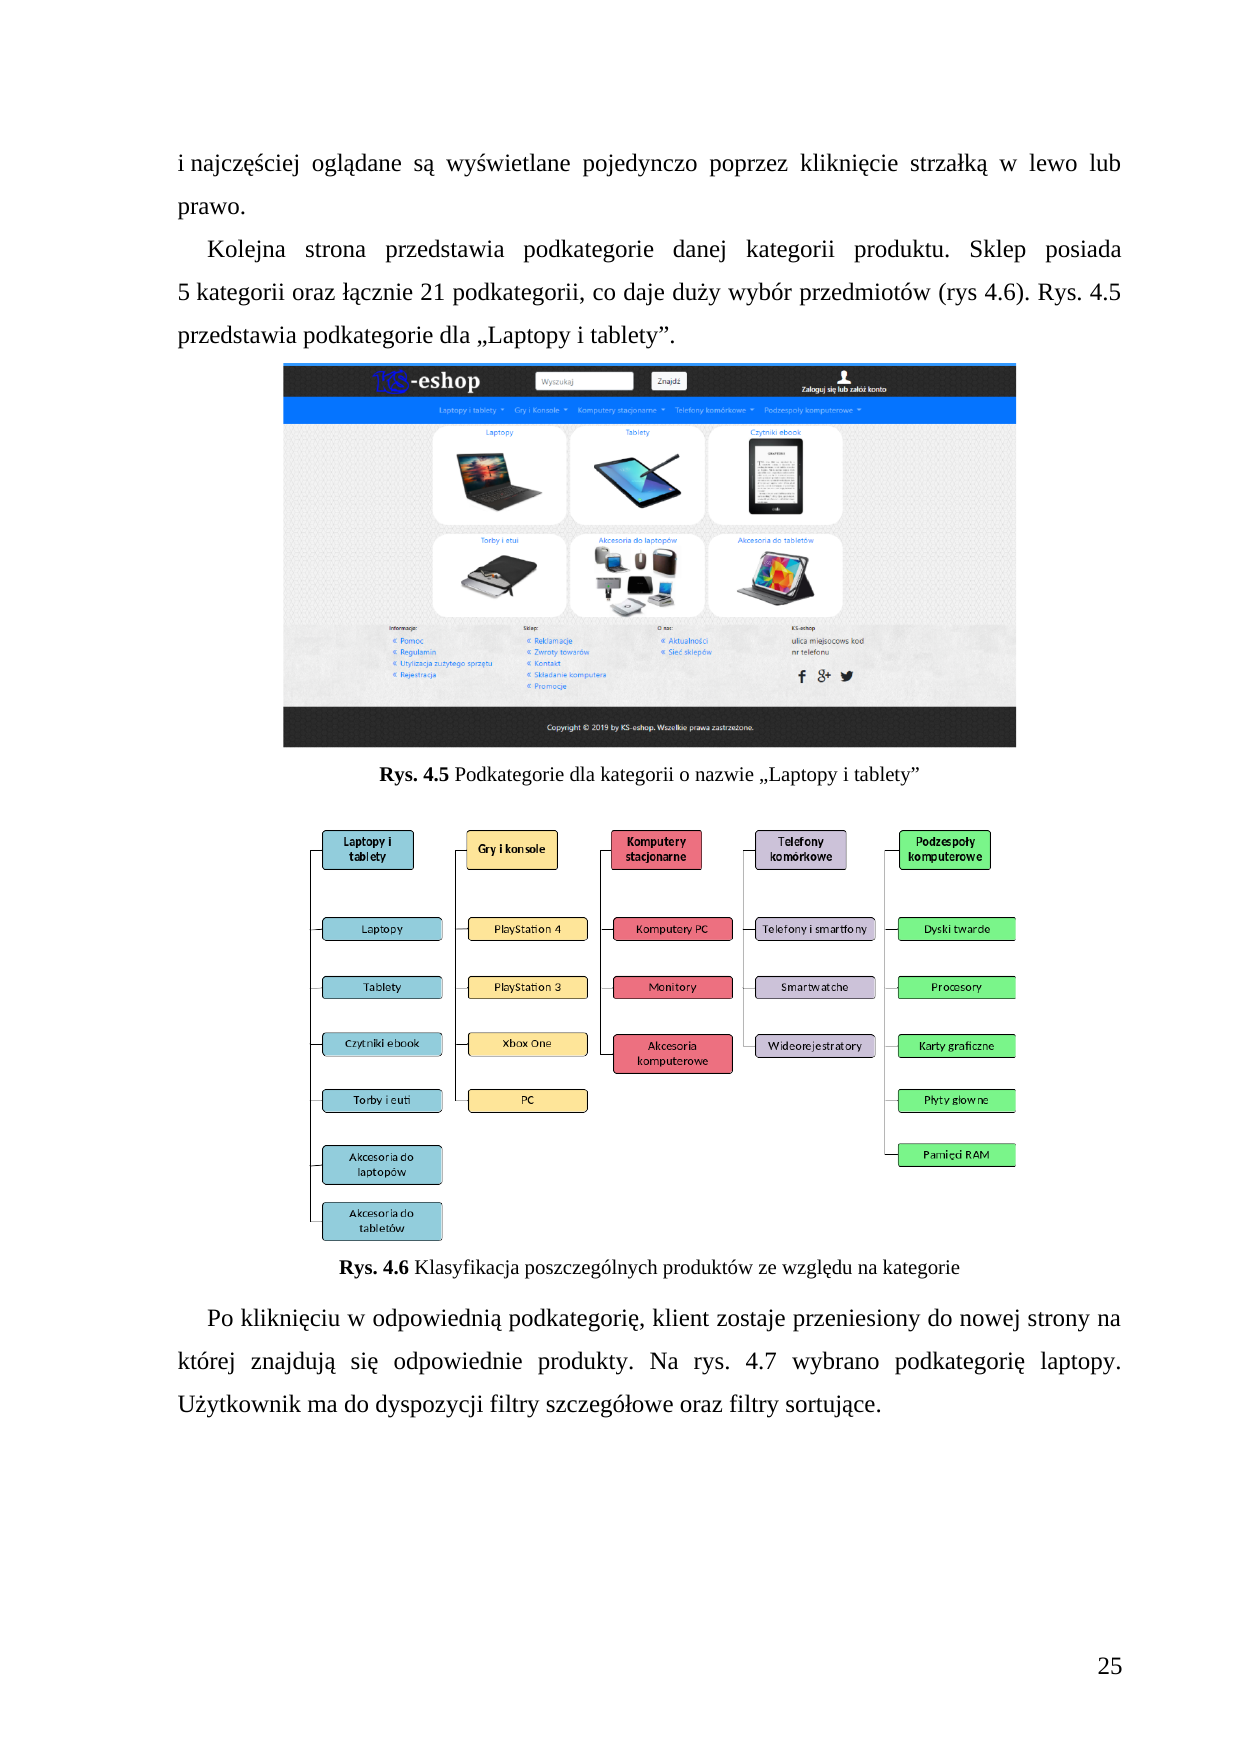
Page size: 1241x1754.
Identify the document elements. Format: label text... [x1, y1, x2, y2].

text Rys. 4.5 Podkategorie dla kategorii o nazwie „Laptopy i tablety” [177, 762, 1122, 786]
text Kolejna strona przedstawia podkategorie danej kategorii produktu. Sklep posiada 5 kategorii oraz łącznie 21 podkategorii, co daje duży wybór przedmiotów (rys 4.6). Rys. 4.5 przedstawia podkategorie dla „Laptopy i tablety”. [177, 234, 1122, 349]
text Po kliknięciu w odpowiednią podkategorię, klient zostaje przeniesiony do nowej strony na której znajdują się odpowiednie produkty. Na rys. 4.7 wybrano podkategorię laptopy. Użytkownik ma do dyspozycji filtry szczegółowe oraz filtry sortujące. [177, 1303, 1122, 1418]
picture [283, 363, 1017, 748]
text Rys. 4.6 Klasyfikacja poszczególnych produktów ze względu na kategorie [177, 1255, 1122, 1279]
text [177, 148, 1122, 219]
